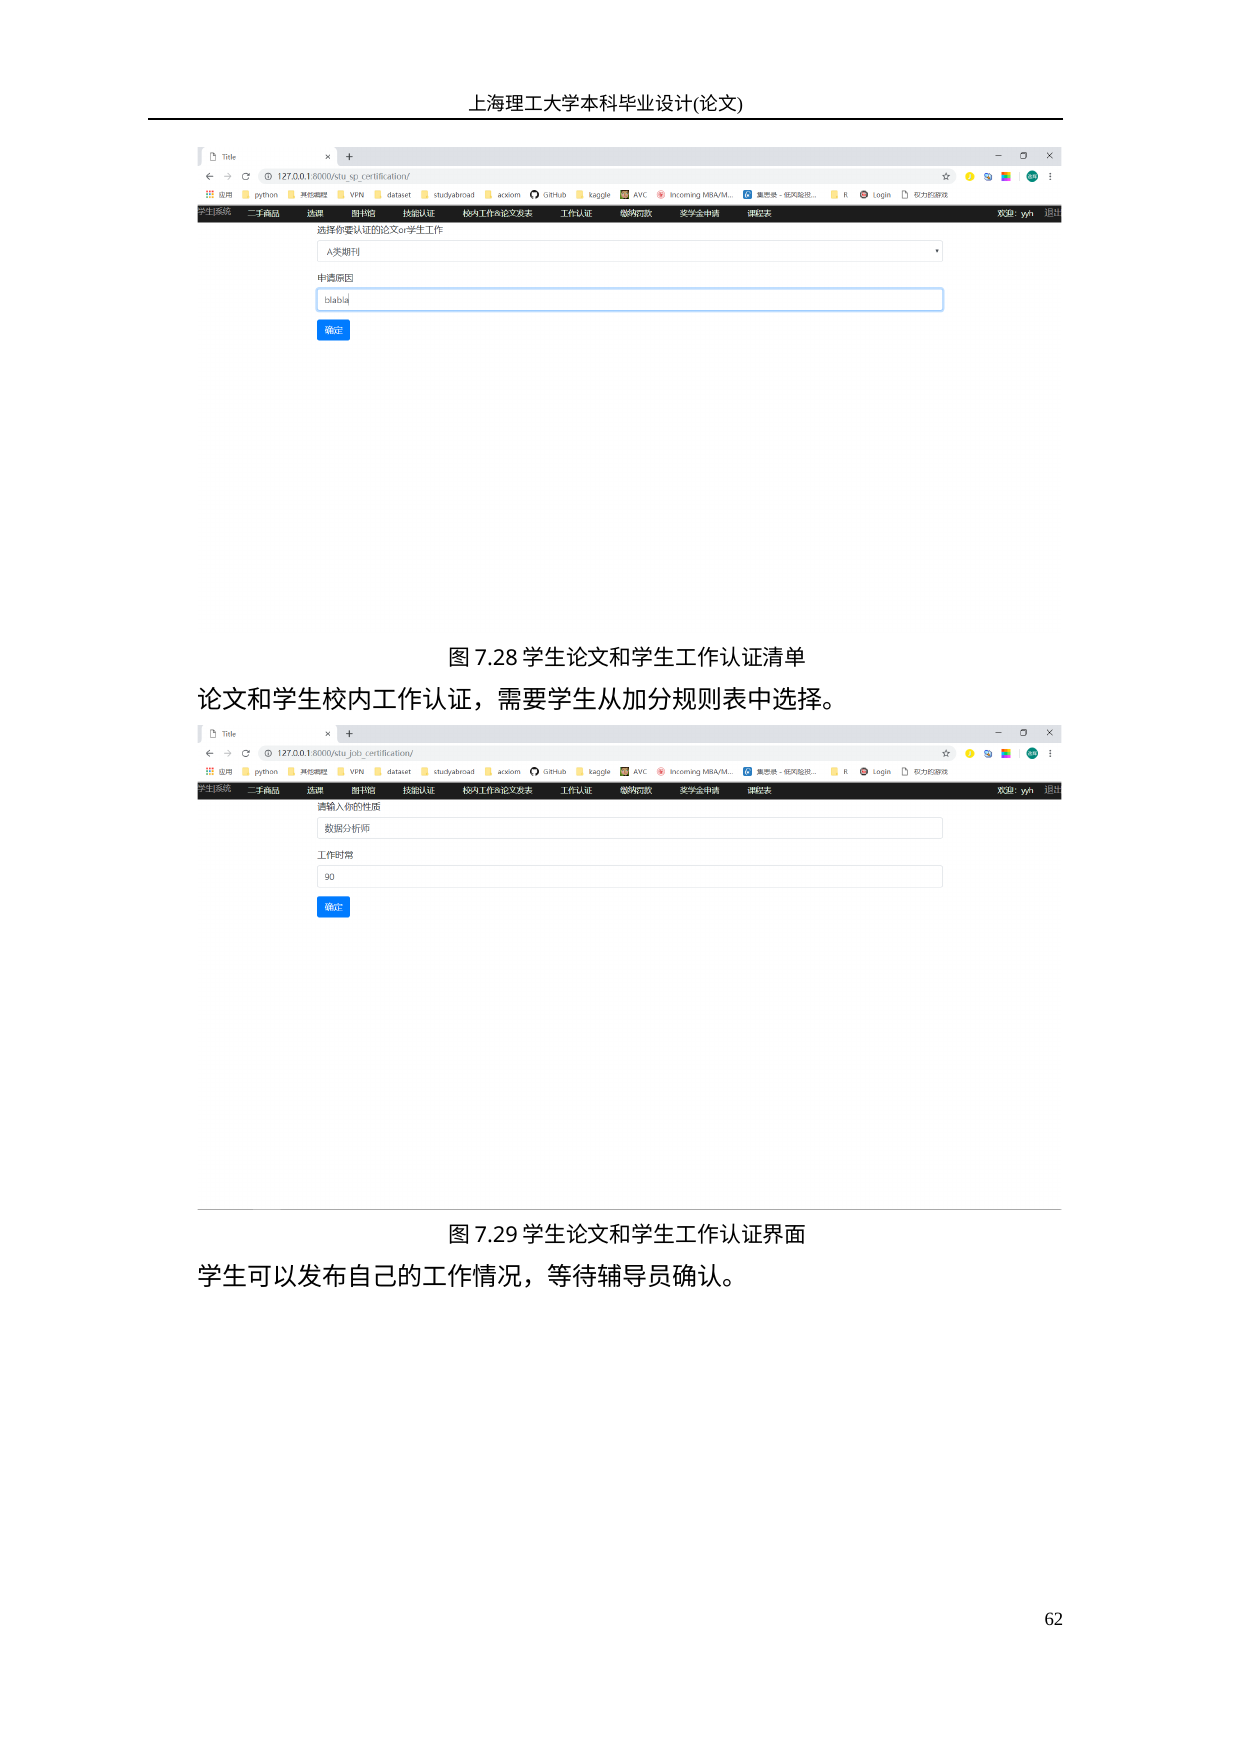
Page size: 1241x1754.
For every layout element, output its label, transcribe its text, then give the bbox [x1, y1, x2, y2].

picture [197, 725, 1062, 1210]
text 论文和学生校内工作认证，需要学生从加分规则表中选择。 [148, 679, 1063, 716]
text 学生可以发布自己的工作情况，等待辅导员确认。 [148, 1257, 1063, 1293]
text 图7.29学生论文和学生工作认证界面 [148, 1217, 1063, 1249]
picture [197, 147, 1062, 633]
text 图7.28学生论文和学生工作认证清单 [148, 640, 1063, 672]
